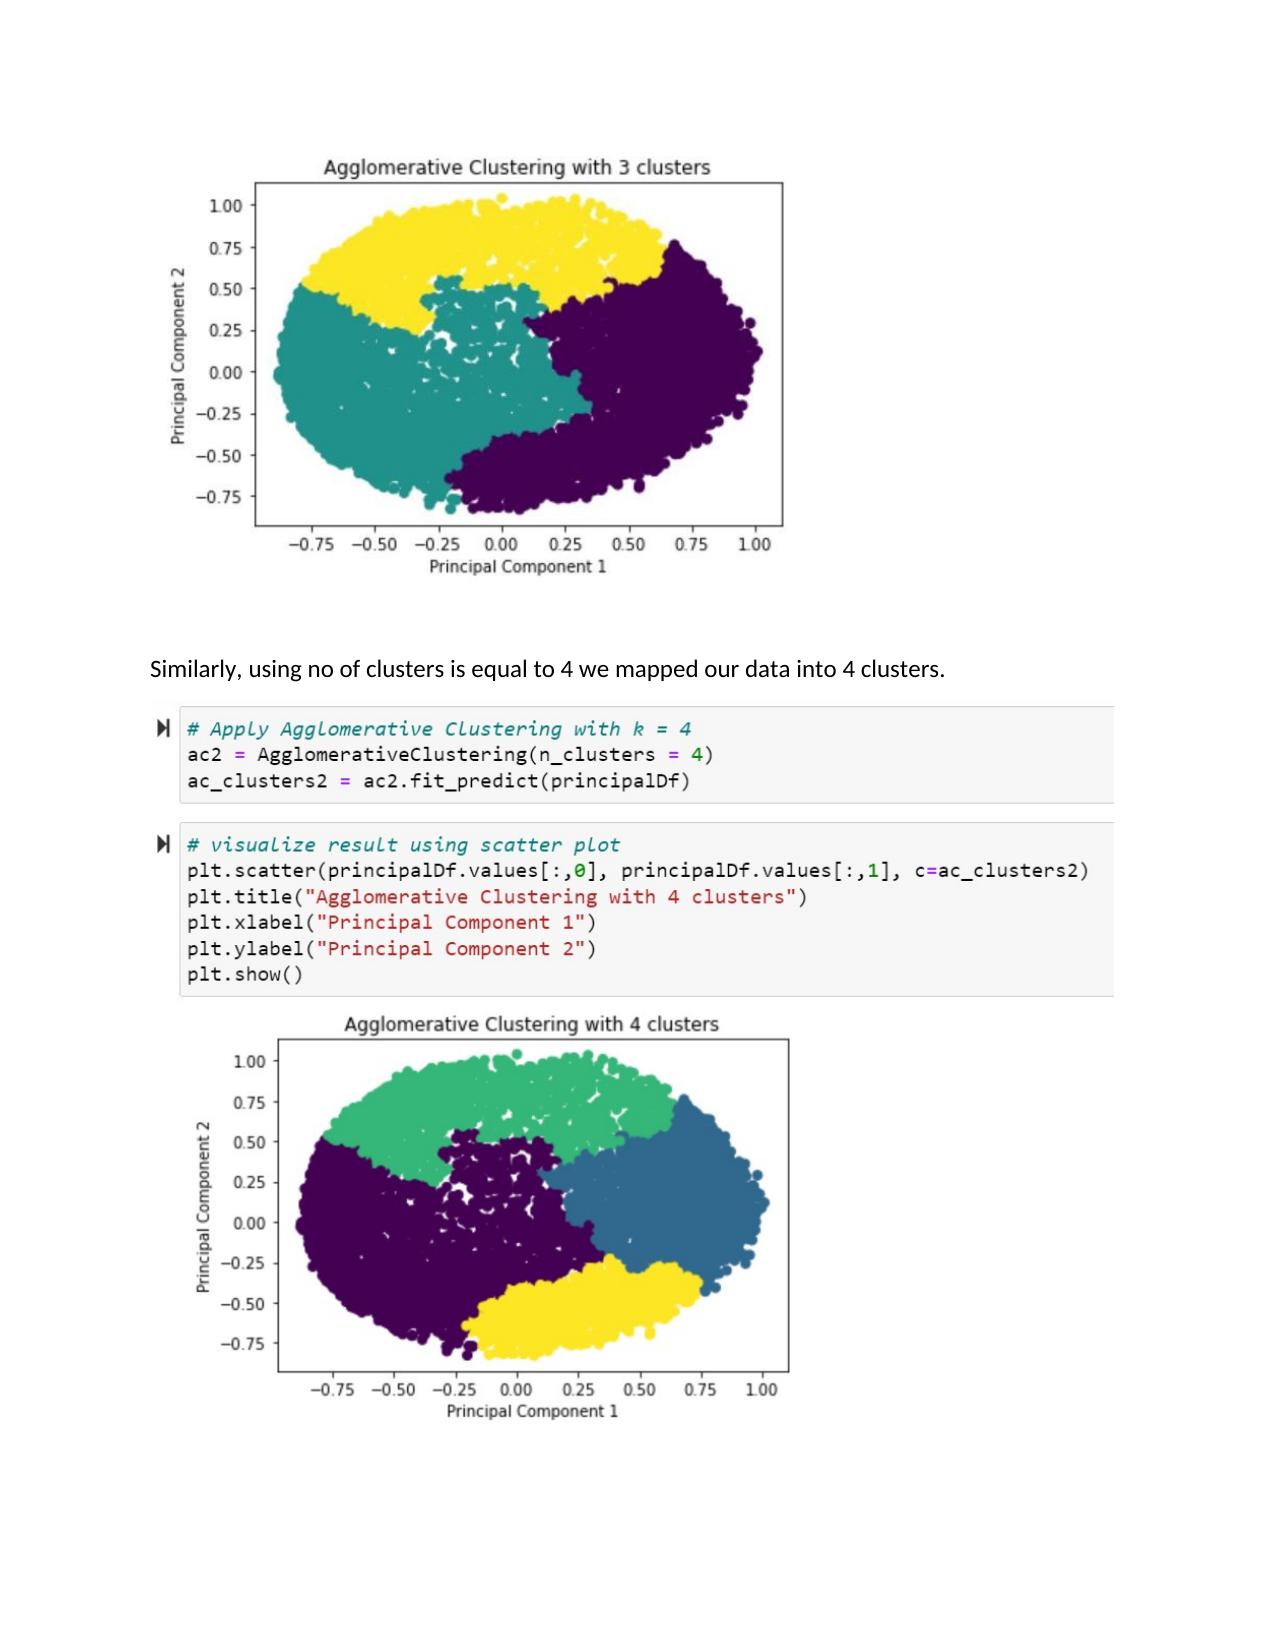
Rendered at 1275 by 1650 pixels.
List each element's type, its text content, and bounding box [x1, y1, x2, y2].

picture [166, 156, 787, 584]
text Similarly, using no of clusters is equal to 4 we mapped our data into 4 clusters. [150, 653, 1135, 683]
picture [150, 701, 1114, 1421]
